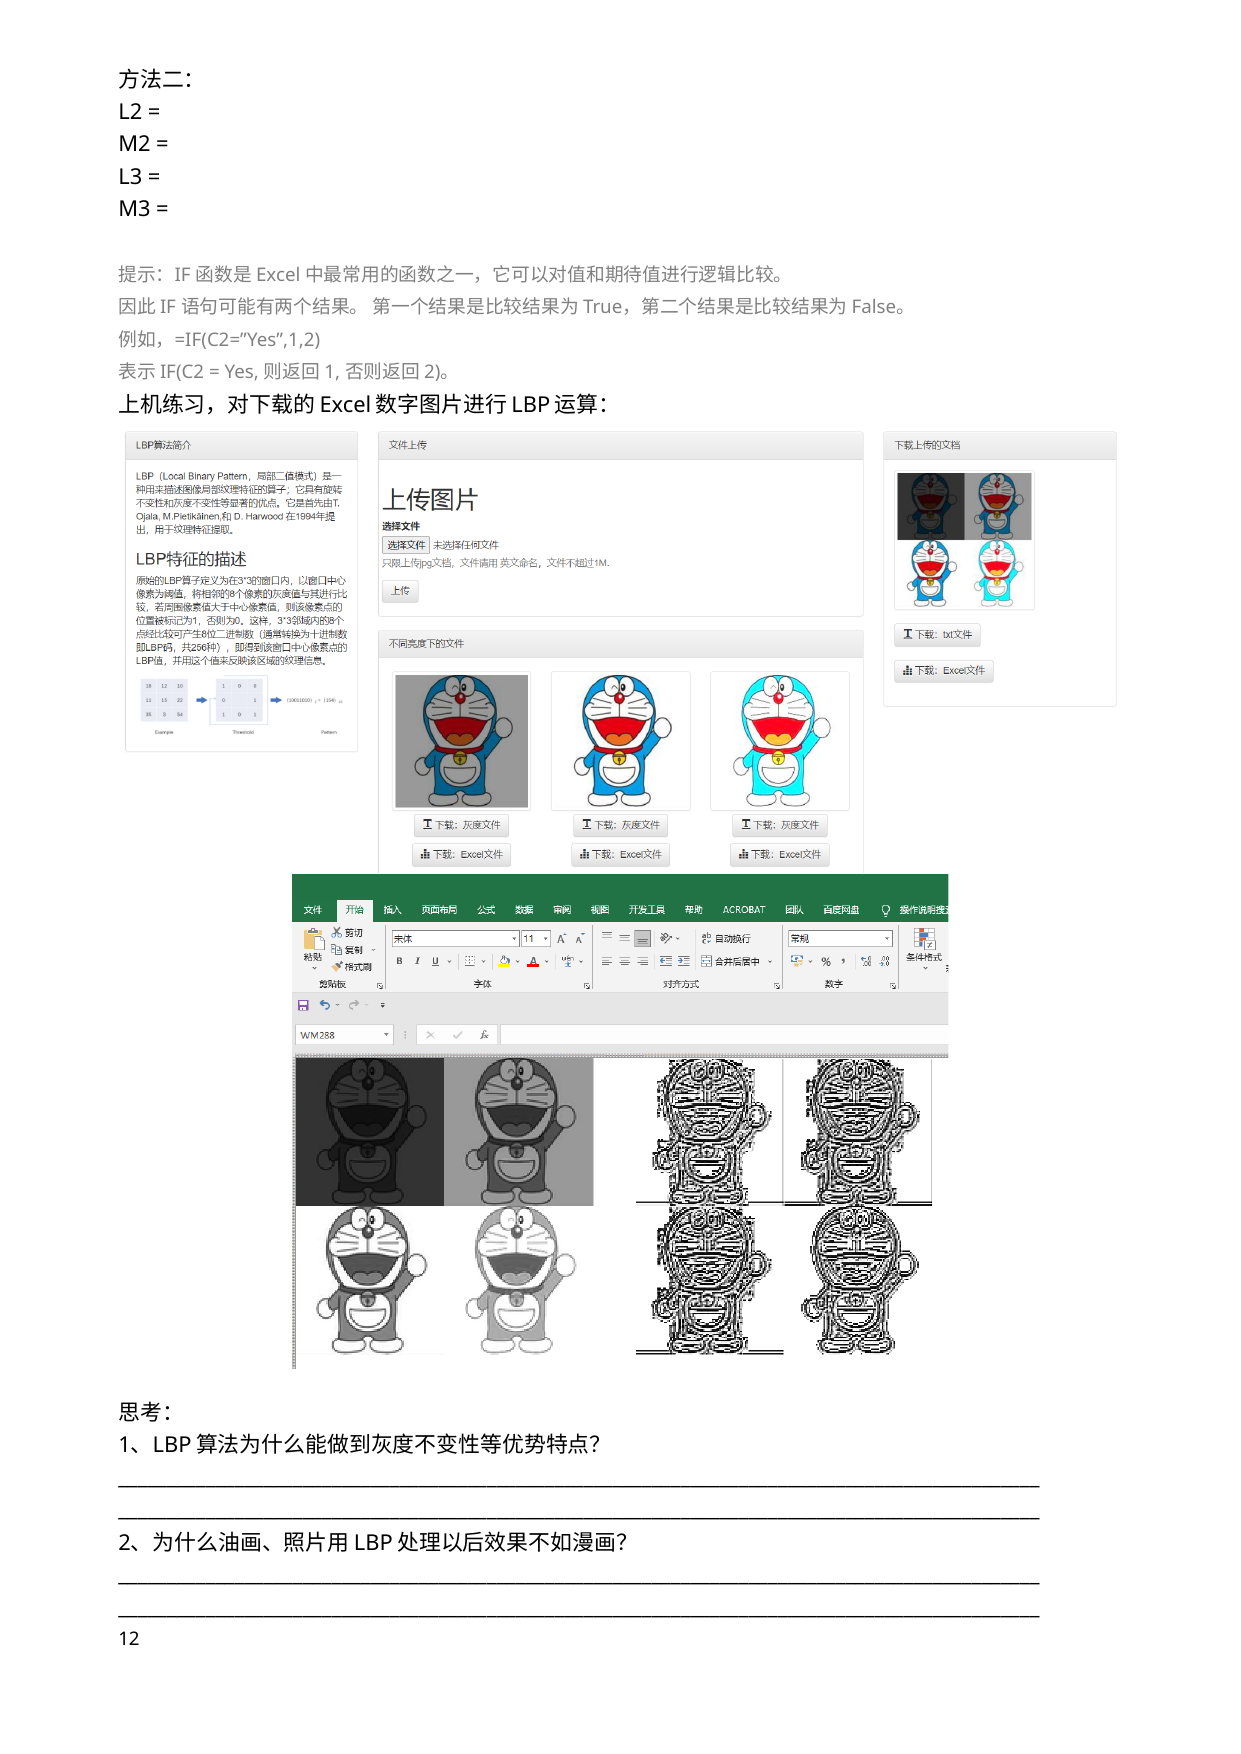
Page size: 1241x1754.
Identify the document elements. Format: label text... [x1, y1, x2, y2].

text _______________________________________________________________________________________________ [118, 1589, 1122, 1622]
text 例如，=IF(C2=”Yes”,1,2) [118, 322, 1122, 354]
picture [292, 874, 949, 1369]
text M3 = [118, 192, 1122, 224]
text 上机练习，对下载的Excel数字图片进行LBP运算： [118, 387, 1122, 419]
text 表示 IF(C2 = Yes, 则返回 1, 否则返回 2)。 [118, 354, 1122, 387]
text 2、为什么油画、照片用LBP处理以后效果不如漫画？ [118, 1524, 1122, 1557]
text 提示：IF 函数是 Excel 中最常用的函数之一，它可以对值和期待值进行逻辑比较。 [118, 257, 1122, 289]
text 因此 IF 语句可能有两个结果。 第一个结果是比较结果为 True，第二个结果是比较结果为 False。 [118, 289, 1122, 322]
text L2 = [118, 94, 1122, 127]
text L3 = [118, 159, 1122, 192]
text 方法二： [118, 62, 1122, 94]
picture [118, 421, 1123, 873]
text _______________________________________________________________________________________________ [118, 1557, 1122, 1589]
text 1、LBP算法为什么能做到灰度不变性等优势特点？ [118, 1427, 1122, 1459]
text M2 = [118, 127, 1122, 159]
text _______________________________________________________________________________________________ [118, 1492, 1122, 1524]
text 思考： [118, 1394, 1122, 1427]
text _______________________________________________________________________________________________ [118, 1459, 1122, 1492]
